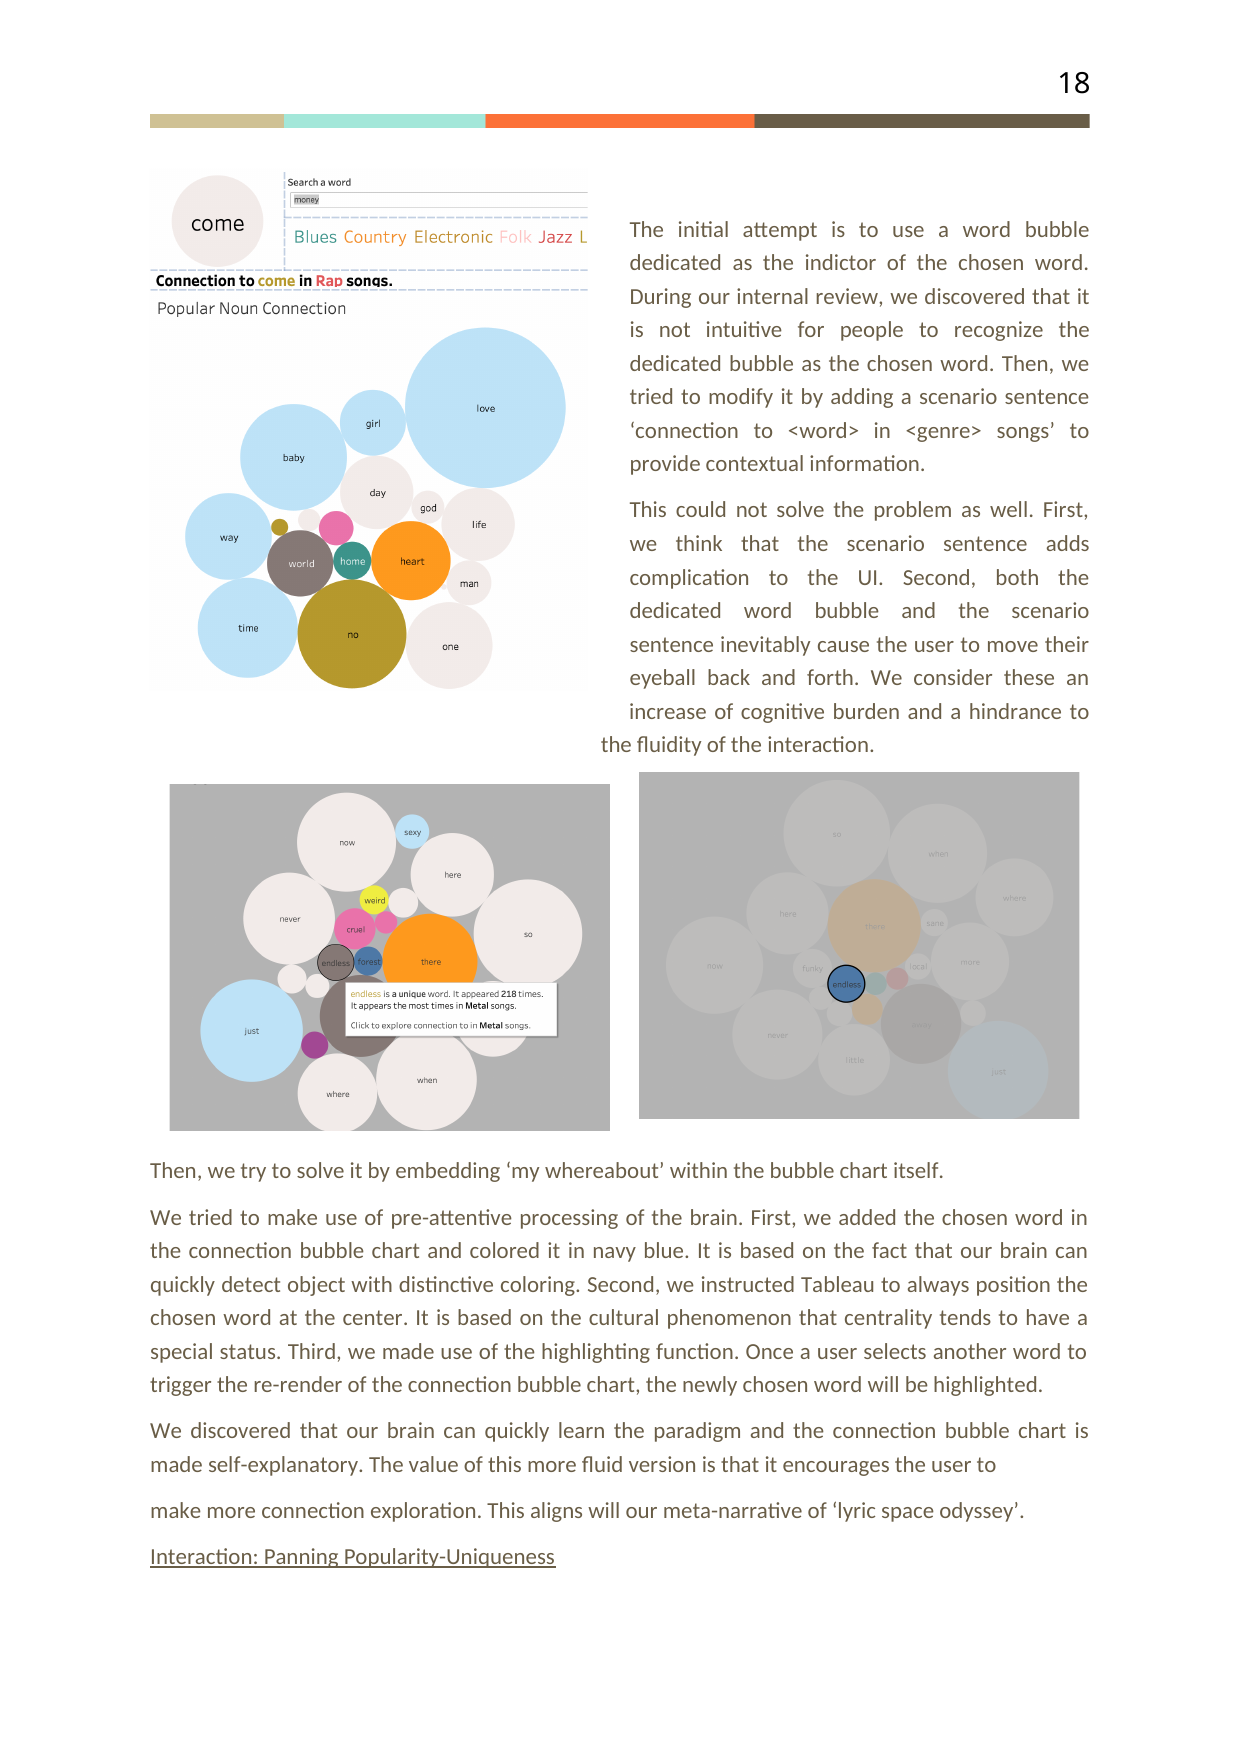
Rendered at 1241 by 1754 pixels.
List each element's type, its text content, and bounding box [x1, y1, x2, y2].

table_header [161, 764, 631, 1144]
picture [639, 772, 1080, 1119]
text Then, we try to solve it by embedding ‘my whereabout’ within the bubble chart itself. [150, 1157, 1090, 1185]
picture [150, 114, 1090, 128]
text Interaction: Panning Popularity-Uniqueness [150, 1542, 1090, 1570]
table_header [631, 764, 1100, 1144]
picture [169, 784, 610, 1131]
text We discovered that our brain can quickly learn the paradigm and the connection bubble chart is made self-explanatory. The value of this more fluid version is that it encourages the user to [150, 1416, 1090, 1478]
text We tried to make use of pre-attentive processing of the brain. First, we added the chosen word in the connection bubble chart and colored it in navy blue. It is based on the fact that our brain can quickly detect object with distinctive coloring. Second, we instructed Tableau to always position the chosen word at the center. It is based on the cultural phenomenon that centrality tends to have a special status. Third, we made use of the highlighting function. Once a user selects another word to trigger the re-render of the connection bubble chart, the newly chosen word will be highlighted. [150, 1203, 1090, 1398]
text The initial attempt is to use a word bubble dedicated as the indictor of the chosen word. During our internal review, we discovered that it is not intuitive for people to recognize the dedicated bubble as the chosen word. Then, we tried to modify it by adding a scenario sentence ‘connection to <word> in <genre> songs’ to provide contextual information. [587, 215, 1090, 478]
picture [148, 168, 587, 691]
text This could not solve the problem as well. First, we think that the scenario sentence adds complication to the UI. Second, both the dedicated word bubble and the scenario sentence inevitably cause the user to move their eyeball back and forth. We consider these an increase of cognitive burden and a hindrance to the fluidity of the interaction. [150, 496, 1090, 758]
text make more connection exploration. This aligns will our meta-narrative of ‘lyric space odyssey’. [150, 1496, 1090, 1524]
